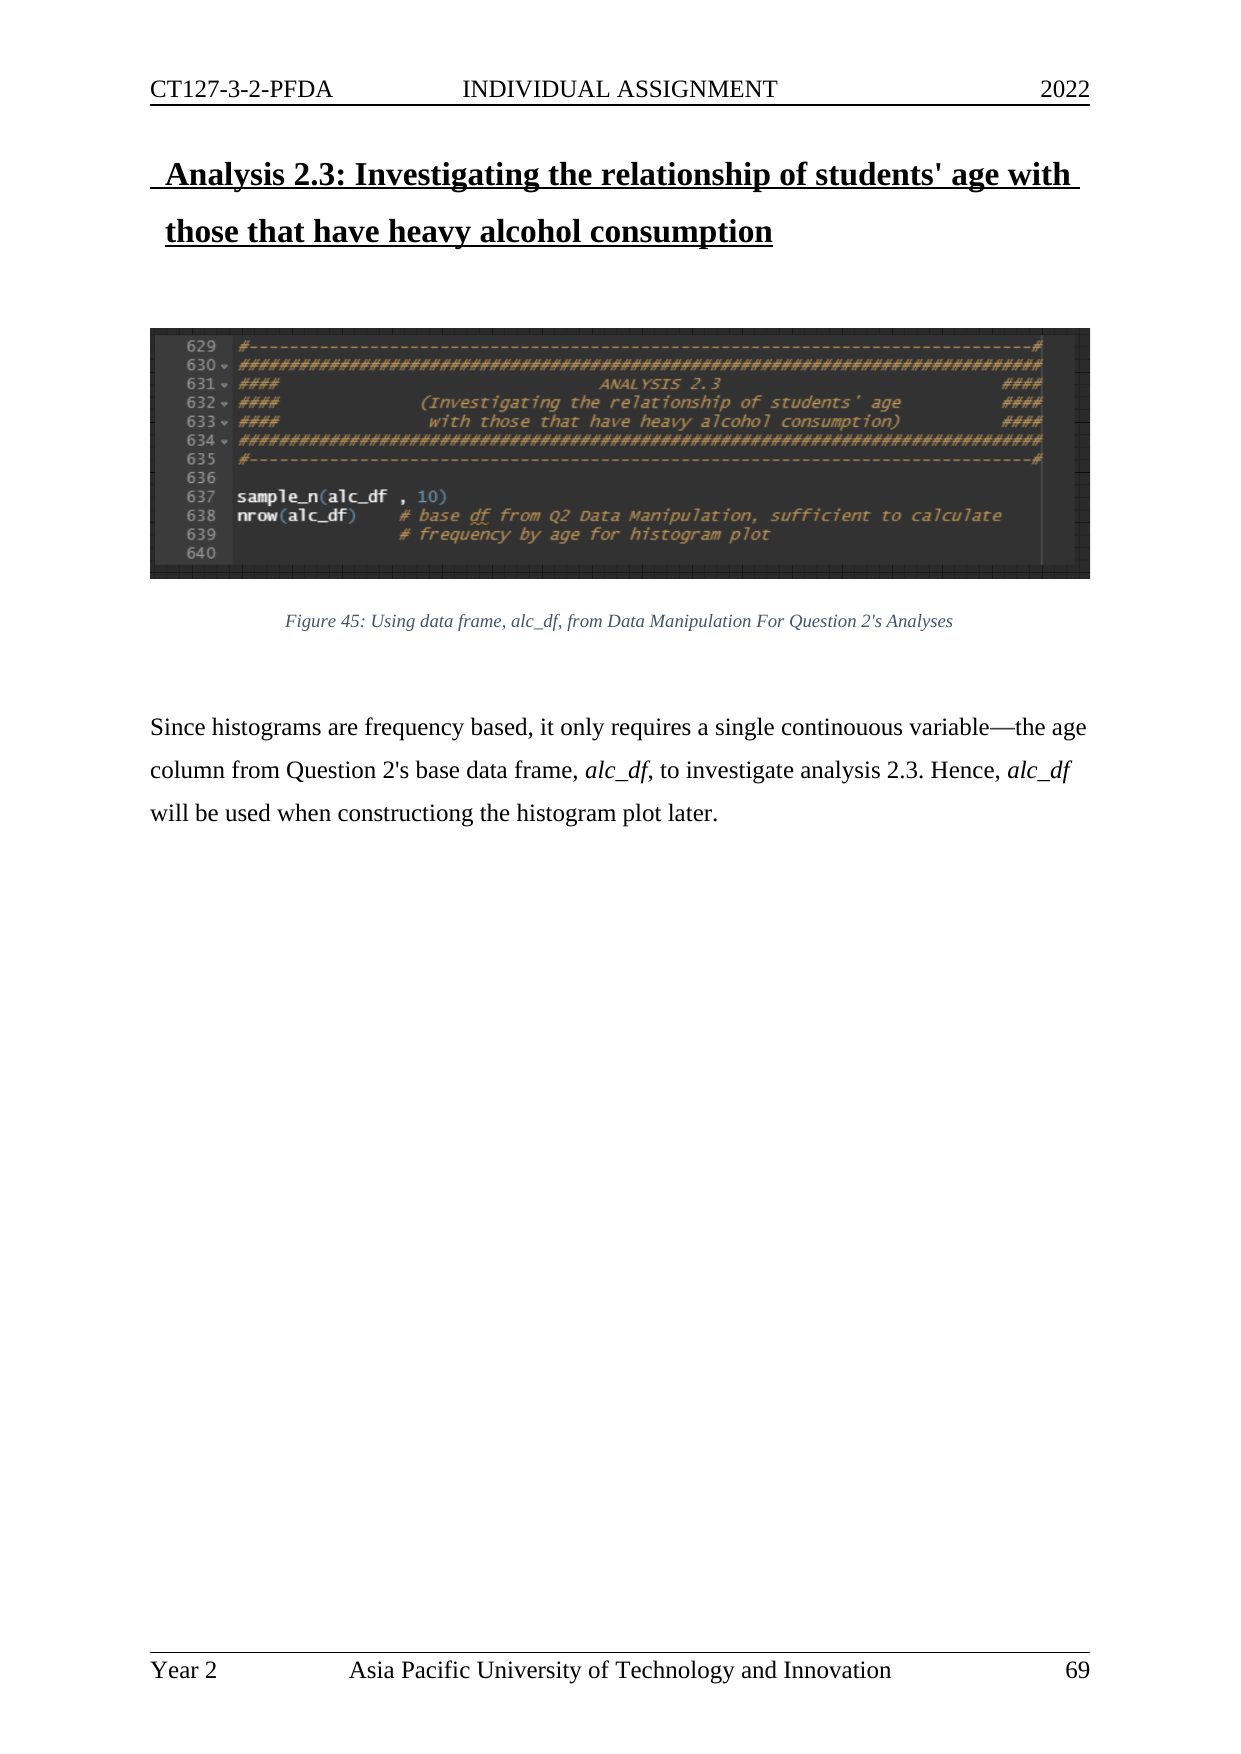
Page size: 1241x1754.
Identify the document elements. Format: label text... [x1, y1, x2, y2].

text Figure 45: Using data frame, alc_df, from Data Manipulation For Question 2's Analyses [150, 610, 1090, 631]
subtitle Analysis 2.3: Investigating the relationship of students' age with those that have heavy alcohol consumption [150, 154, 1090, 250]
picture [150, 328, 1091, 579]
text Since histograms are frequency based, it only requires a single continouous variable—the age column from Question 2's base data frame, alc_df, to investigate analysis 2.3. Hence, alc_df will be used when constructiong the histogram plot later. [150, 712, 1090, 827]
